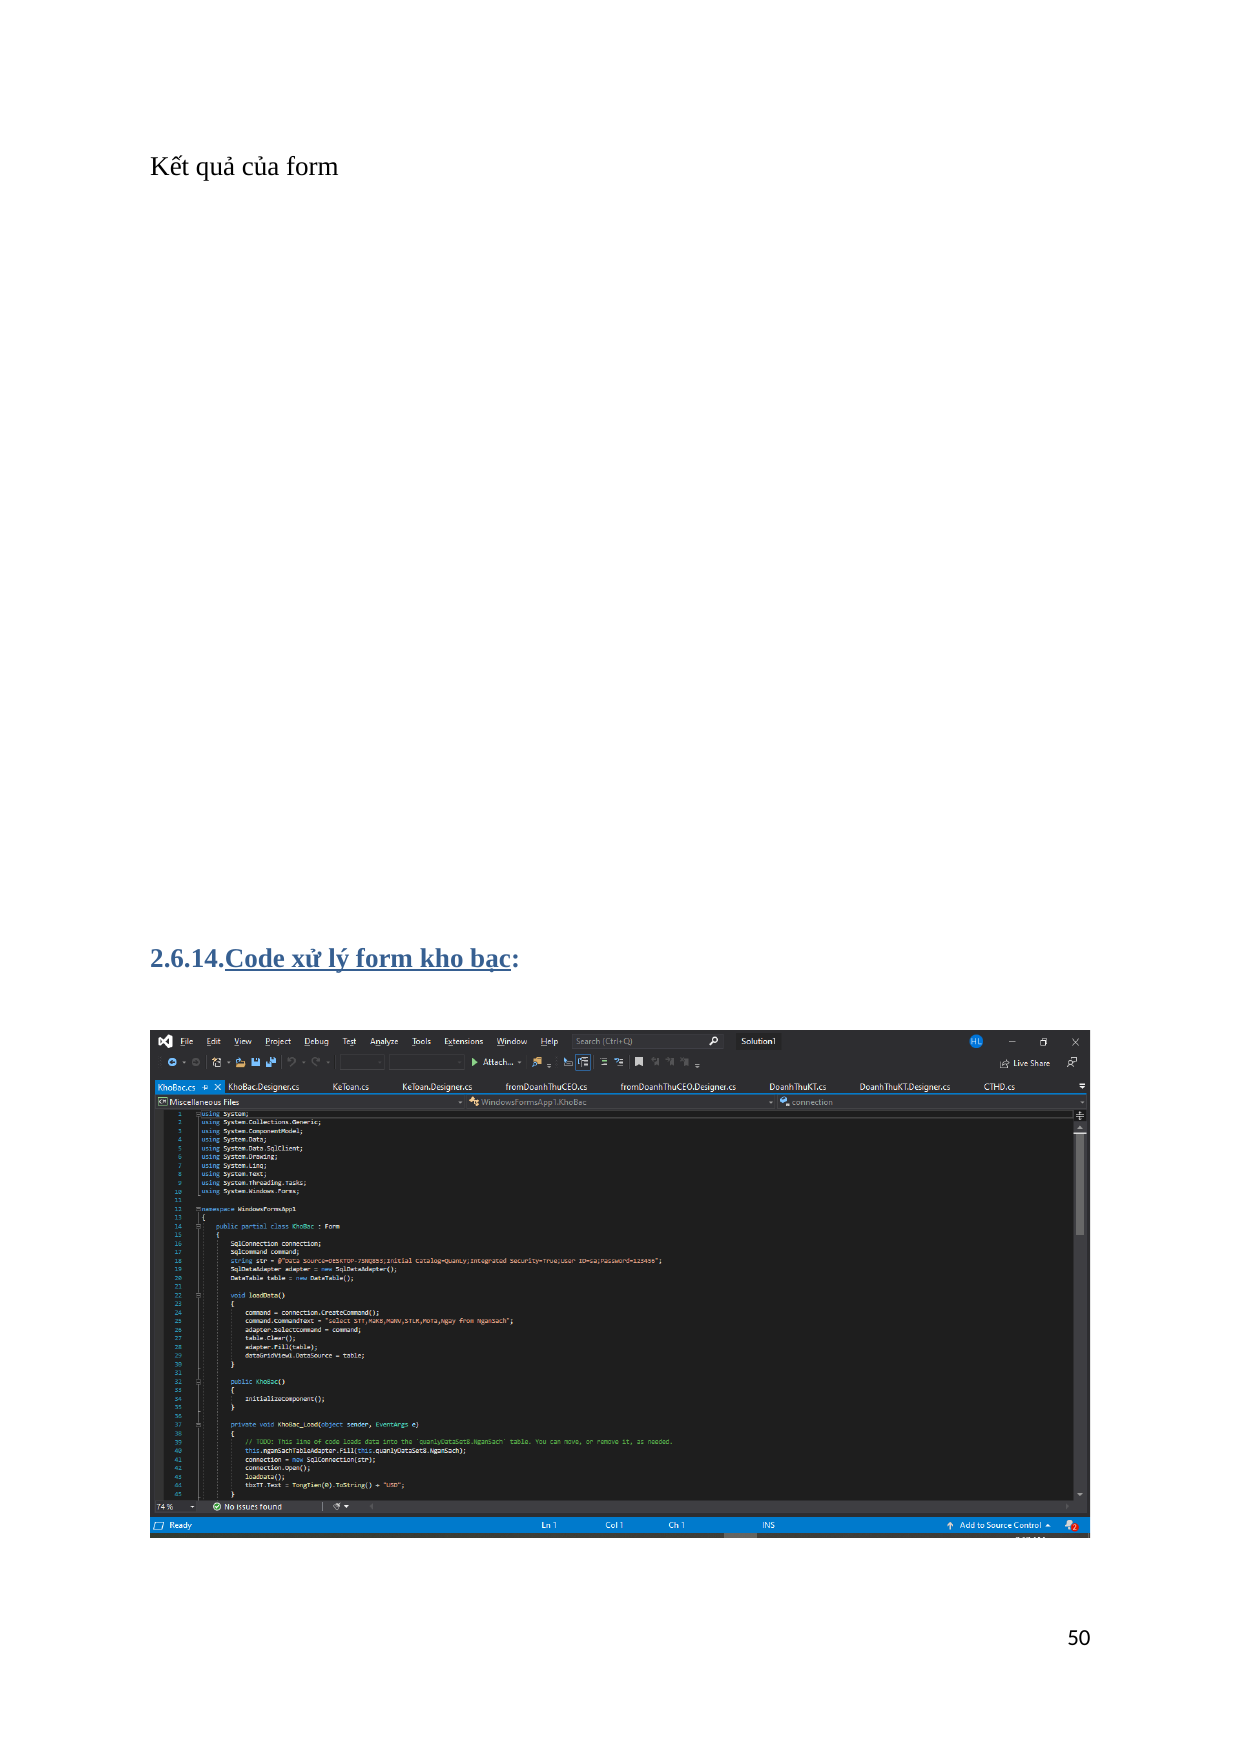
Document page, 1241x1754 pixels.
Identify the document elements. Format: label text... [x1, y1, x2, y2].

text Kết quả của form [150, 150, 1090, 181]
picture [150, 1030, 1091, 1538]
subtitle 2.6.14.Code xử lý form kho bạc: [150, 942, 1090, 973]
